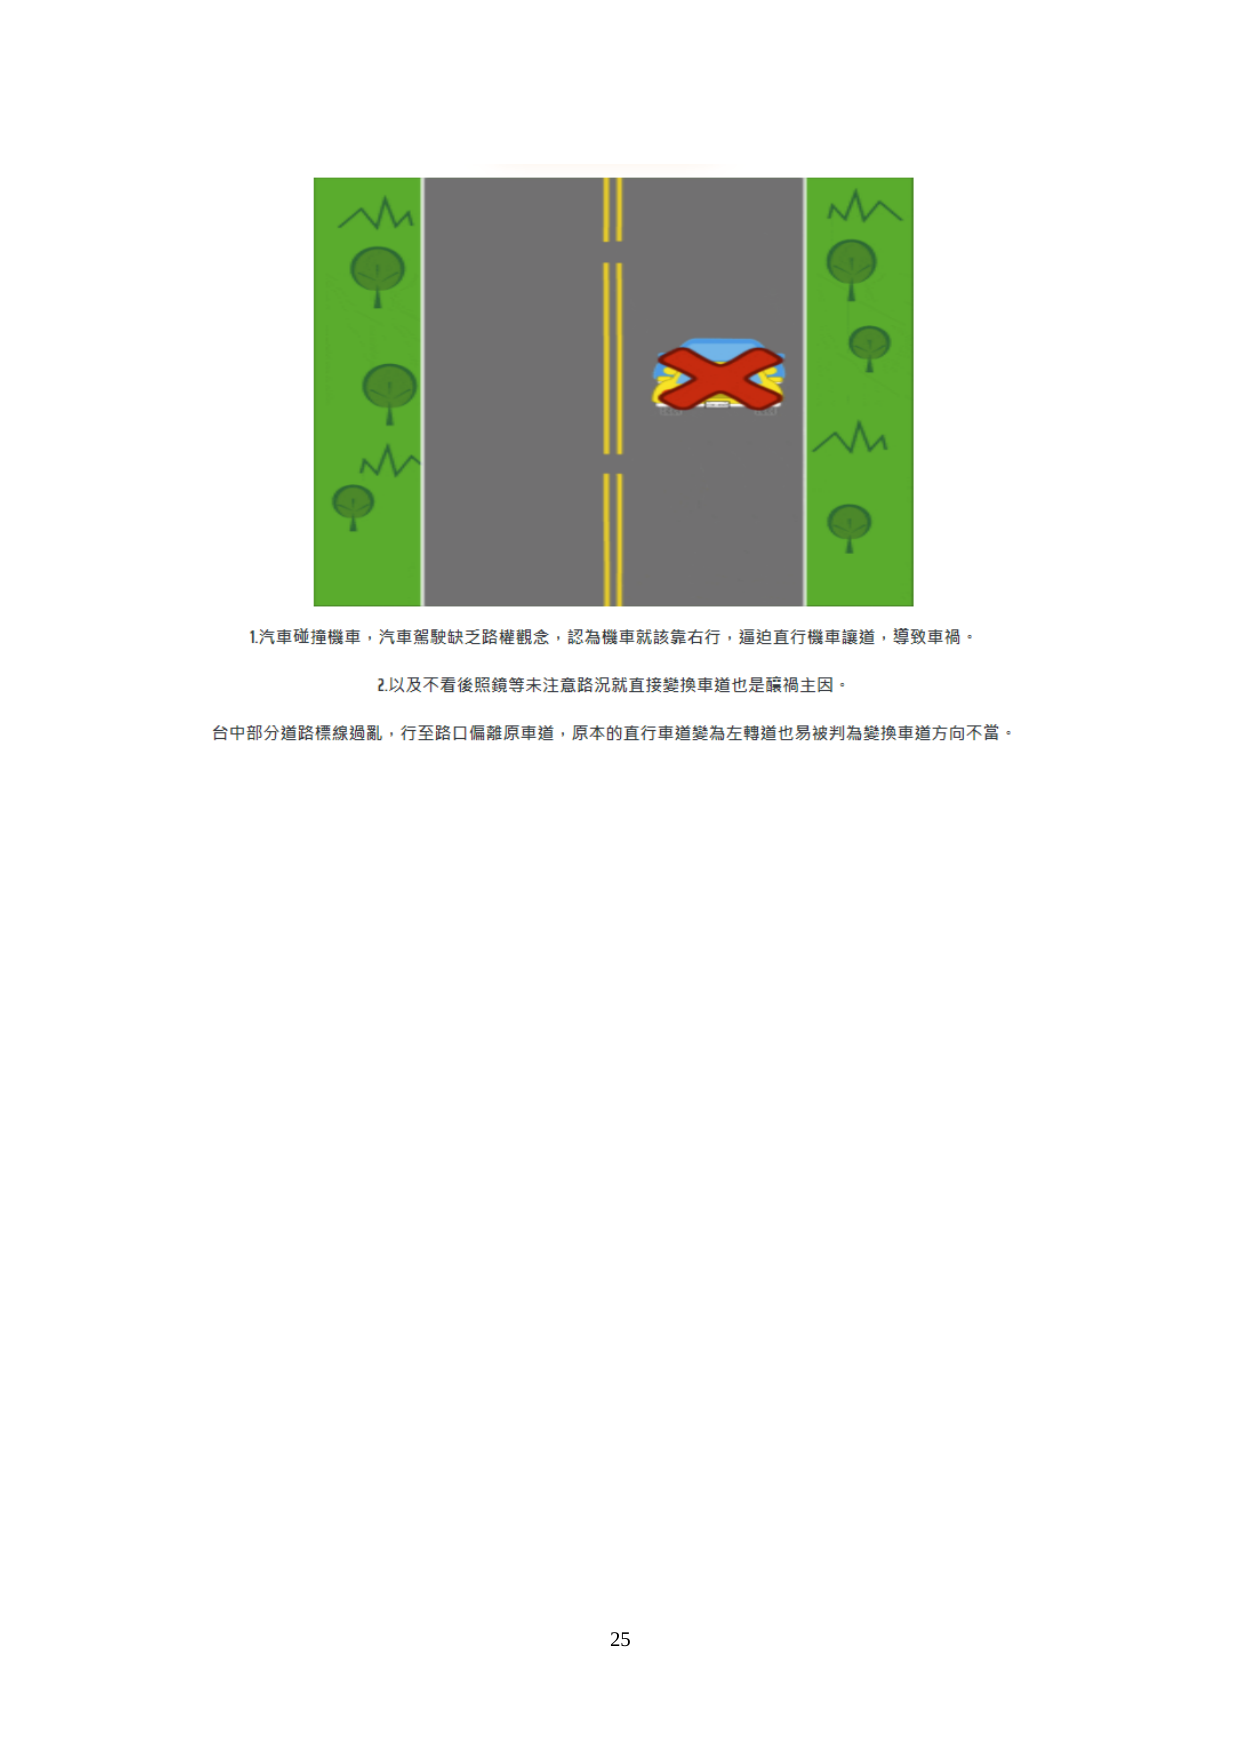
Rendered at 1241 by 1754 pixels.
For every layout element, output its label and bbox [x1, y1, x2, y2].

picture [147, 164, 1093, 762]
